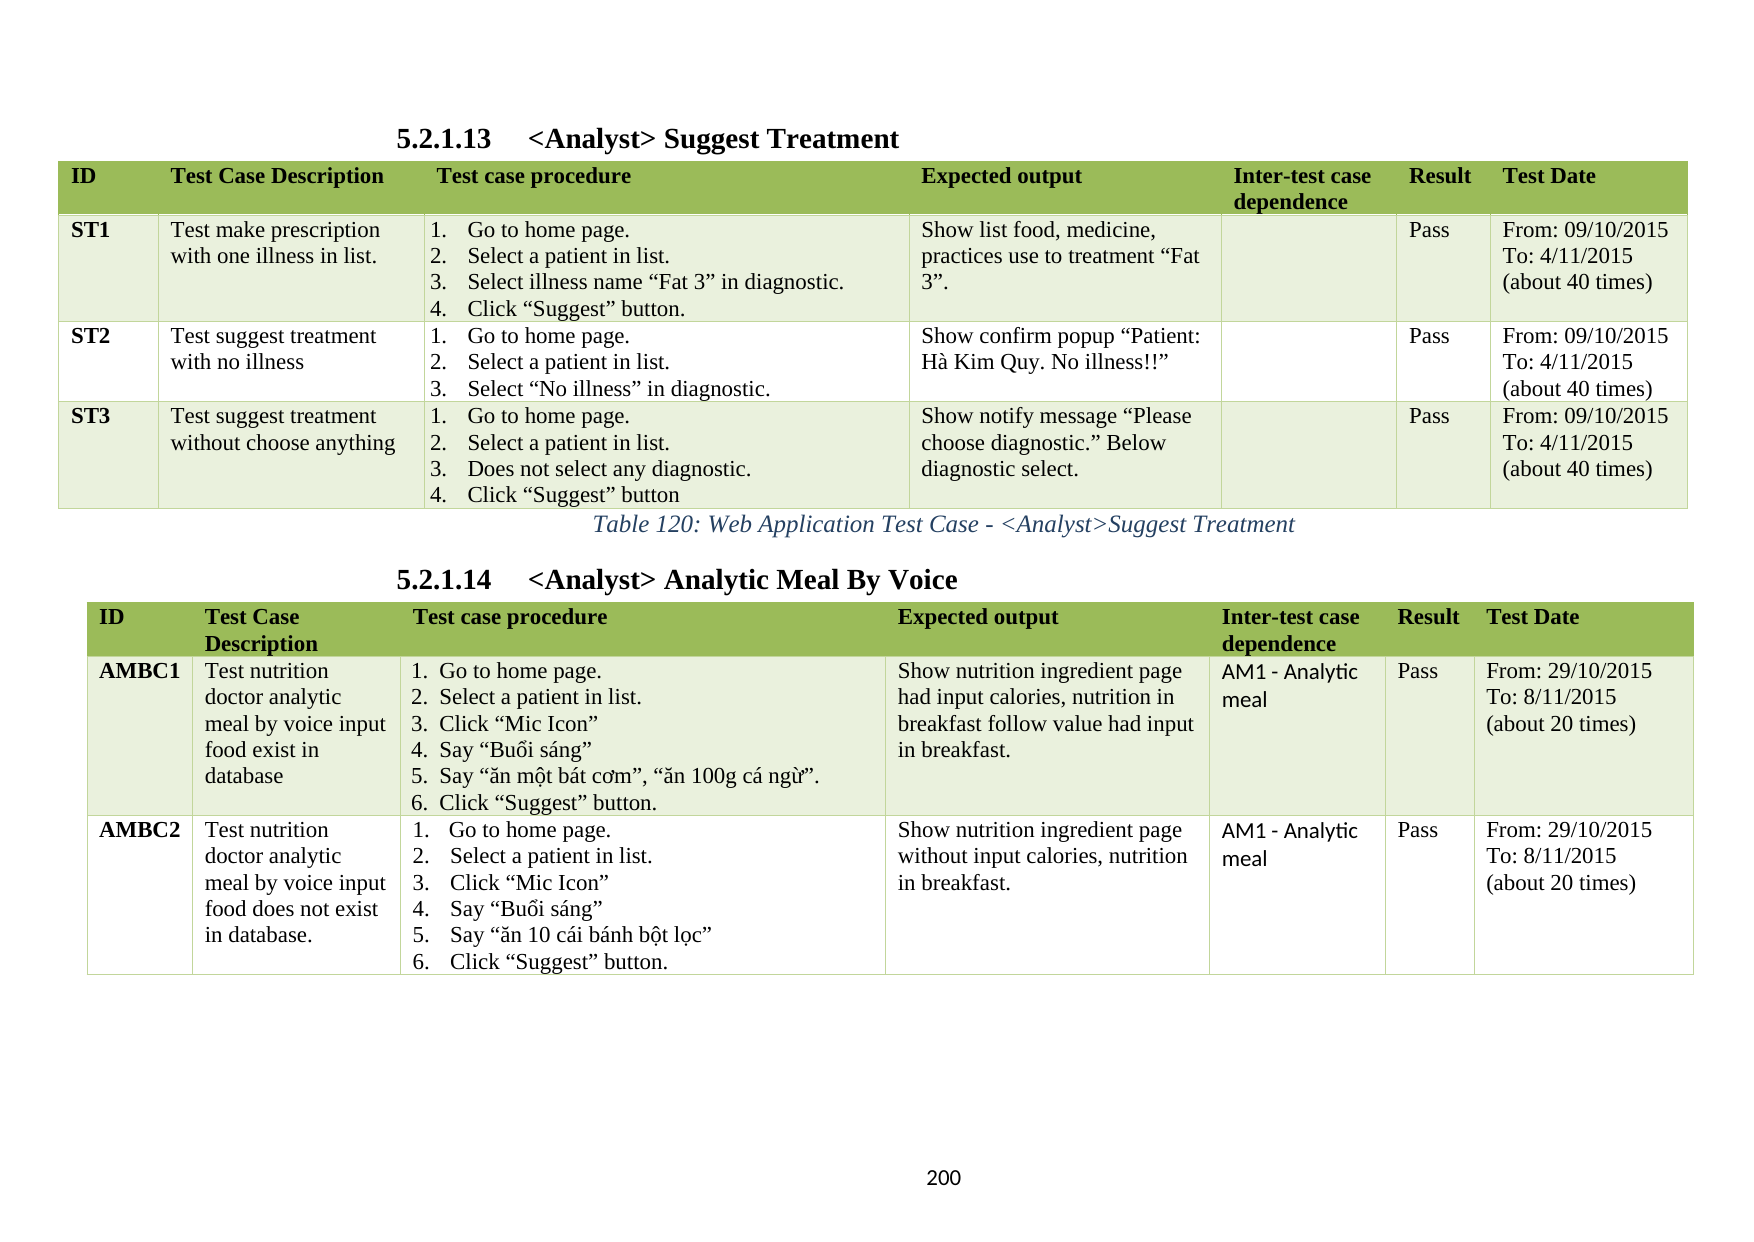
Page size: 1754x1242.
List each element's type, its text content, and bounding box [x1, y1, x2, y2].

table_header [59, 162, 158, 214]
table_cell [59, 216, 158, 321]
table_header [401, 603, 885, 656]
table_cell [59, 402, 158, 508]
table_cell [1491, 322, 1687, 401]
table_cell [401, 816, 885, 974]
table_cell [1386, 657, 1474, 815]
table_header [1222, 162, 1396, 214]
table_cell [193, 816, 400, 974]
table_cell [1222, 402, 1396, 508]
text Table 120: Web Application Test Case - <Analyst>Suggest Treatment [162, 509, 1725, 537]
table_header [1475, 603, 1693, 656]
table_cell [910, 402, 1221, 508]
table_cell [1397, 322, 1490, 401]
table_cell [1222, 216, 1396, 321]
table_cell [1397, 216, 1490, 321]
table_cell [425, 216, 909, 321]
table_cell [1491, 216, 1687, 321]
subtitle <Analyst> Suggest Treatment [396, 121, 1725, 154]
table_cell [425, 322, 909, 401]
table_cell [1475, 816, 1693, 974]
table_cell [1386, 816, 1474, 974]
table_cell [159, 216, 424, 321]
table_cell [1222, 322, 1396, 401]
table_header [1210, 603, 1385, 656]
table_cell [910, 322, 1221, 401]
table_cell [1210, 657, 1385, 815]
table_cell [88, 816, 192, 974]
subtitle <Analyst> Analytic Meal By Voice [396, 562, 1725, 596]
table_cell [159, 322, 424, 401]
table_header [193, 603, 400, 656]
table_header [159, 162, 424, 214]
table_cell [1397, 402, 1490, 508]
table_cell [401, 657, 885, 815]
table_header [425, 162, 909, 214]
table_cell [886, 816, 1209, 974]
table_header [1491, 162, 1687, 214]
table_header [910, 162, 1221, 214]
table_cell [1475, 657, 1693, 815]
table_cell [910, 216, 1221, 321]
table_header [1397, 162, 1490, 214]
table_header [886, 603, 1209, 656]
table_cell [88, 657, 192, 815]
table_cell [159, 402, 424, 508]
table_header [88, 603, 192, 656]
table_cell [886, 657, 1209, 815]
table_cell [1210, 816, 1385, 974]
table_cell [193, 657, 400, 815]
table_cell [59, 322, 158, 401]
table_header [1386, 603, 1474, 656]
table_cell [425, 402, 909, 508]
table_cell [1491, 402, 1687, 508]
